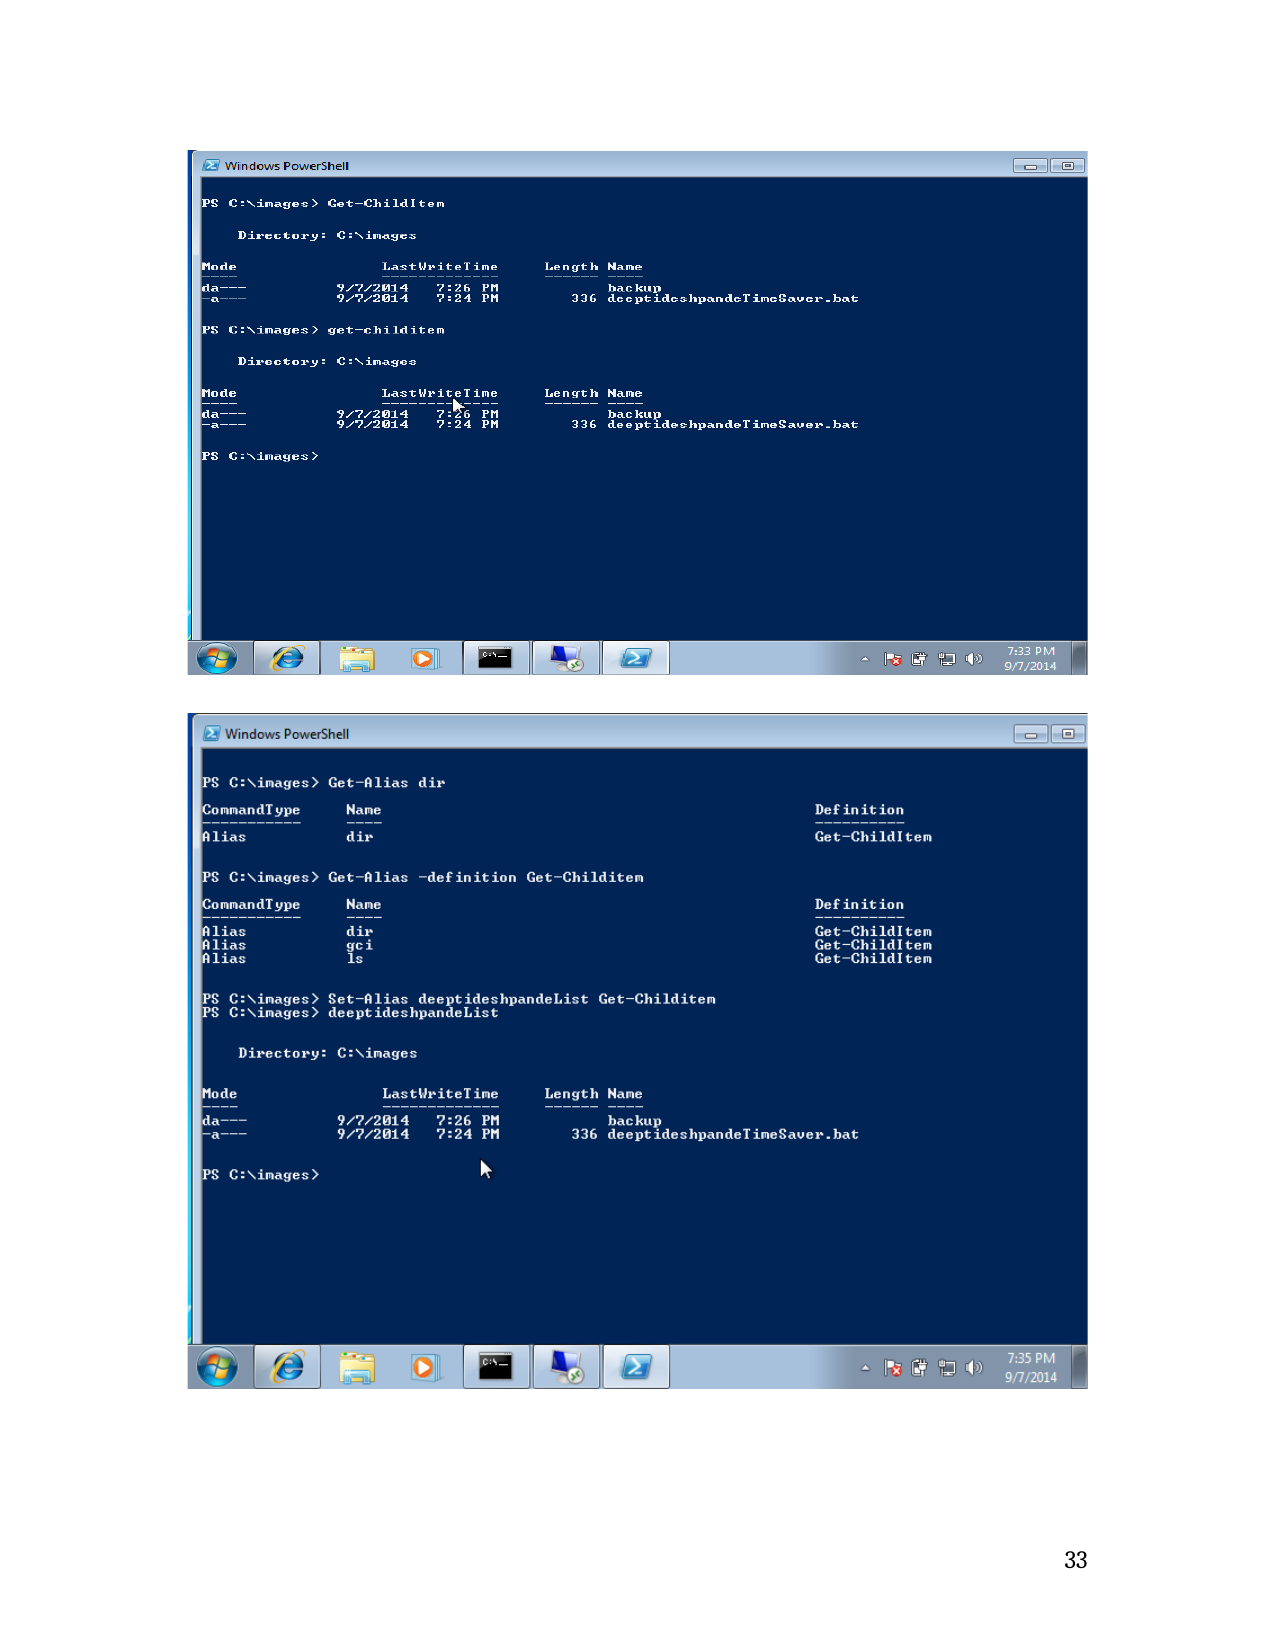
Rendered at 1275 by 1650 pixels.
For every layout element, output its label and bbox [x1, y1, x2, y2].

picture [187, 713, 1088, 1389]
picture [187, 150, 1088, 675]
